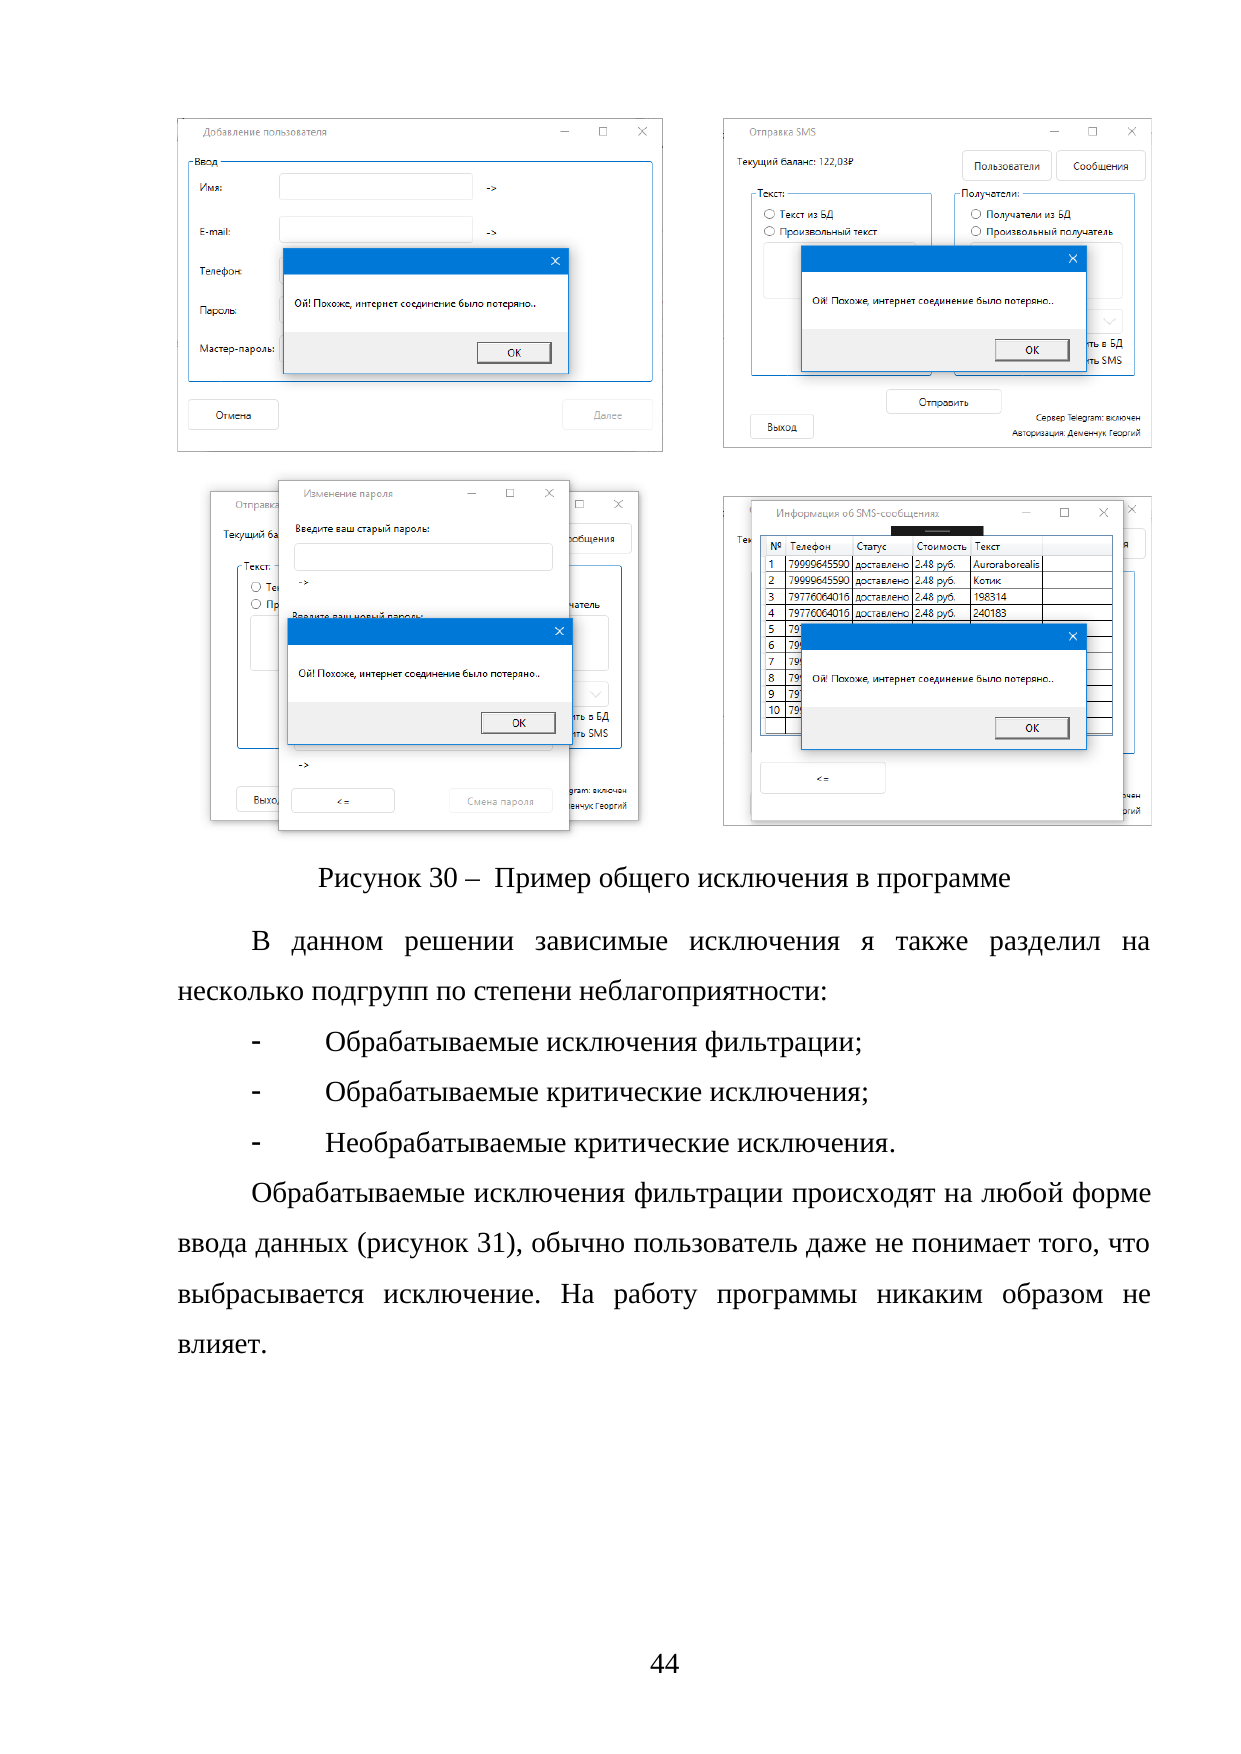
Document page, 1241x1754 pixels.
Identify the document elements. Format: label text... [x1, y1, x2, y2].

text Рисунок 30 – Пример общего исключения в программе [177, 860, 1152, 894]
text Обрабатываемые исключения фильтрации происходят на любой форме ввода данных (рисунок 31), обычно пользователь даже не понимает того, что выбрасывается исключение. На работу программы никаким образом не влияет. [177, 1175, 1152, 1359]
list Необрабатываемые критические исключения. [177, 1125, 1152, 1158]
text В данном решении зависимые исключения я также разделил на несколько подгрупп по степени неблагоприятности: [177, 923, 1152, 1007]
list Обрабатываемые критические исключения; [177, 1074, 1152, 1108]
list Обрабатываемые исключения фильтрации; [177, 1024, 1152, 1057]
picture [177, 118, 1152, 844]
